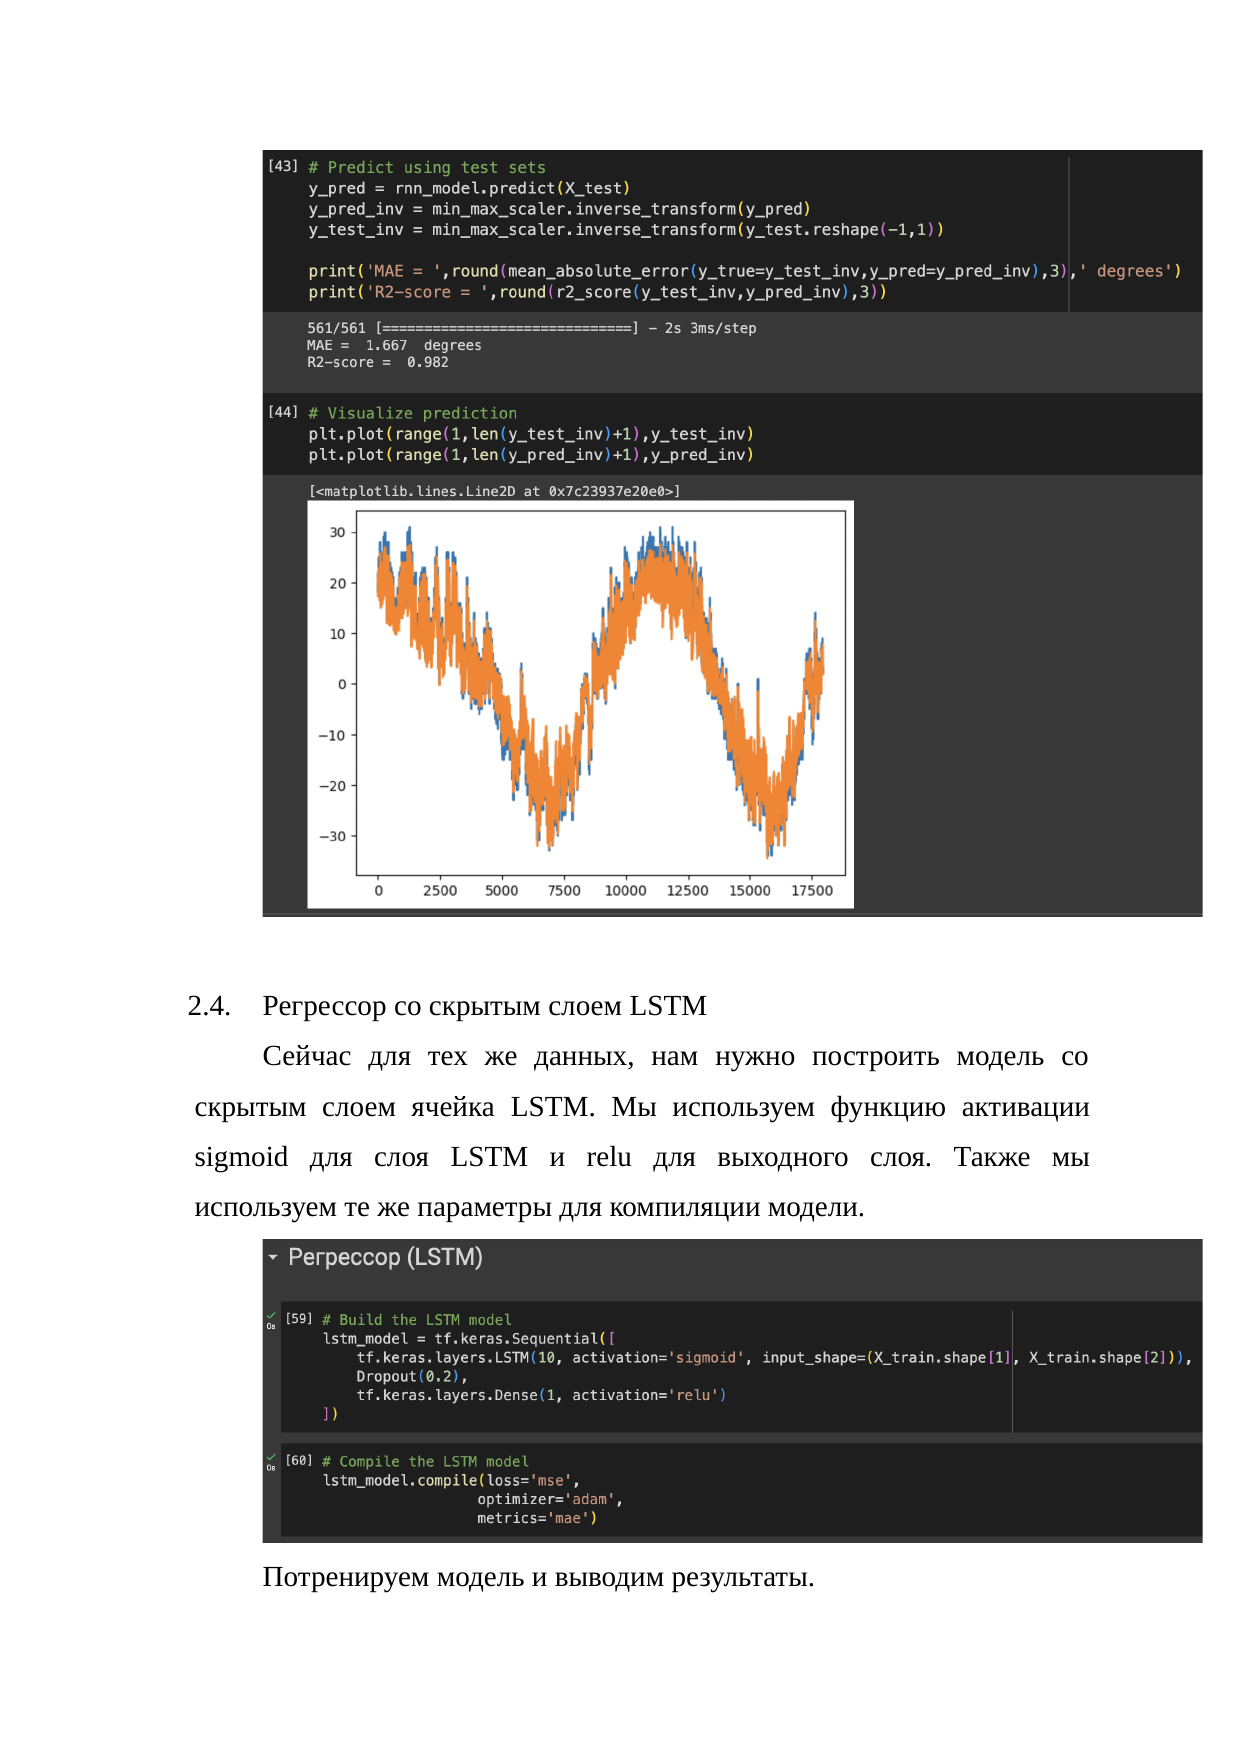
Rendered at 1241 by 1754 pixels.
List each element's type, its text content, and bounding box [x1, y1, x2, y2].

text Потренируем модель и выводим результаты. [194, 1559, 1090, 1593]
text Сейчас для тех же данных, нам нужно построить модель со скрытым слоем ячейка LSTM. Мы используем функцию активации sigmoid для слоя LSTM и relu для выходного слоя. Также мы используем те же параметры для компиляции модели. [194, 1038, 1090, 1223]
picture [262, 150, 1203, 917]
subtitle Регрессор со скрытым слоем LSTM [187, 988, 1090, 1022]
picture [262, 1239, 1203, 1543]
